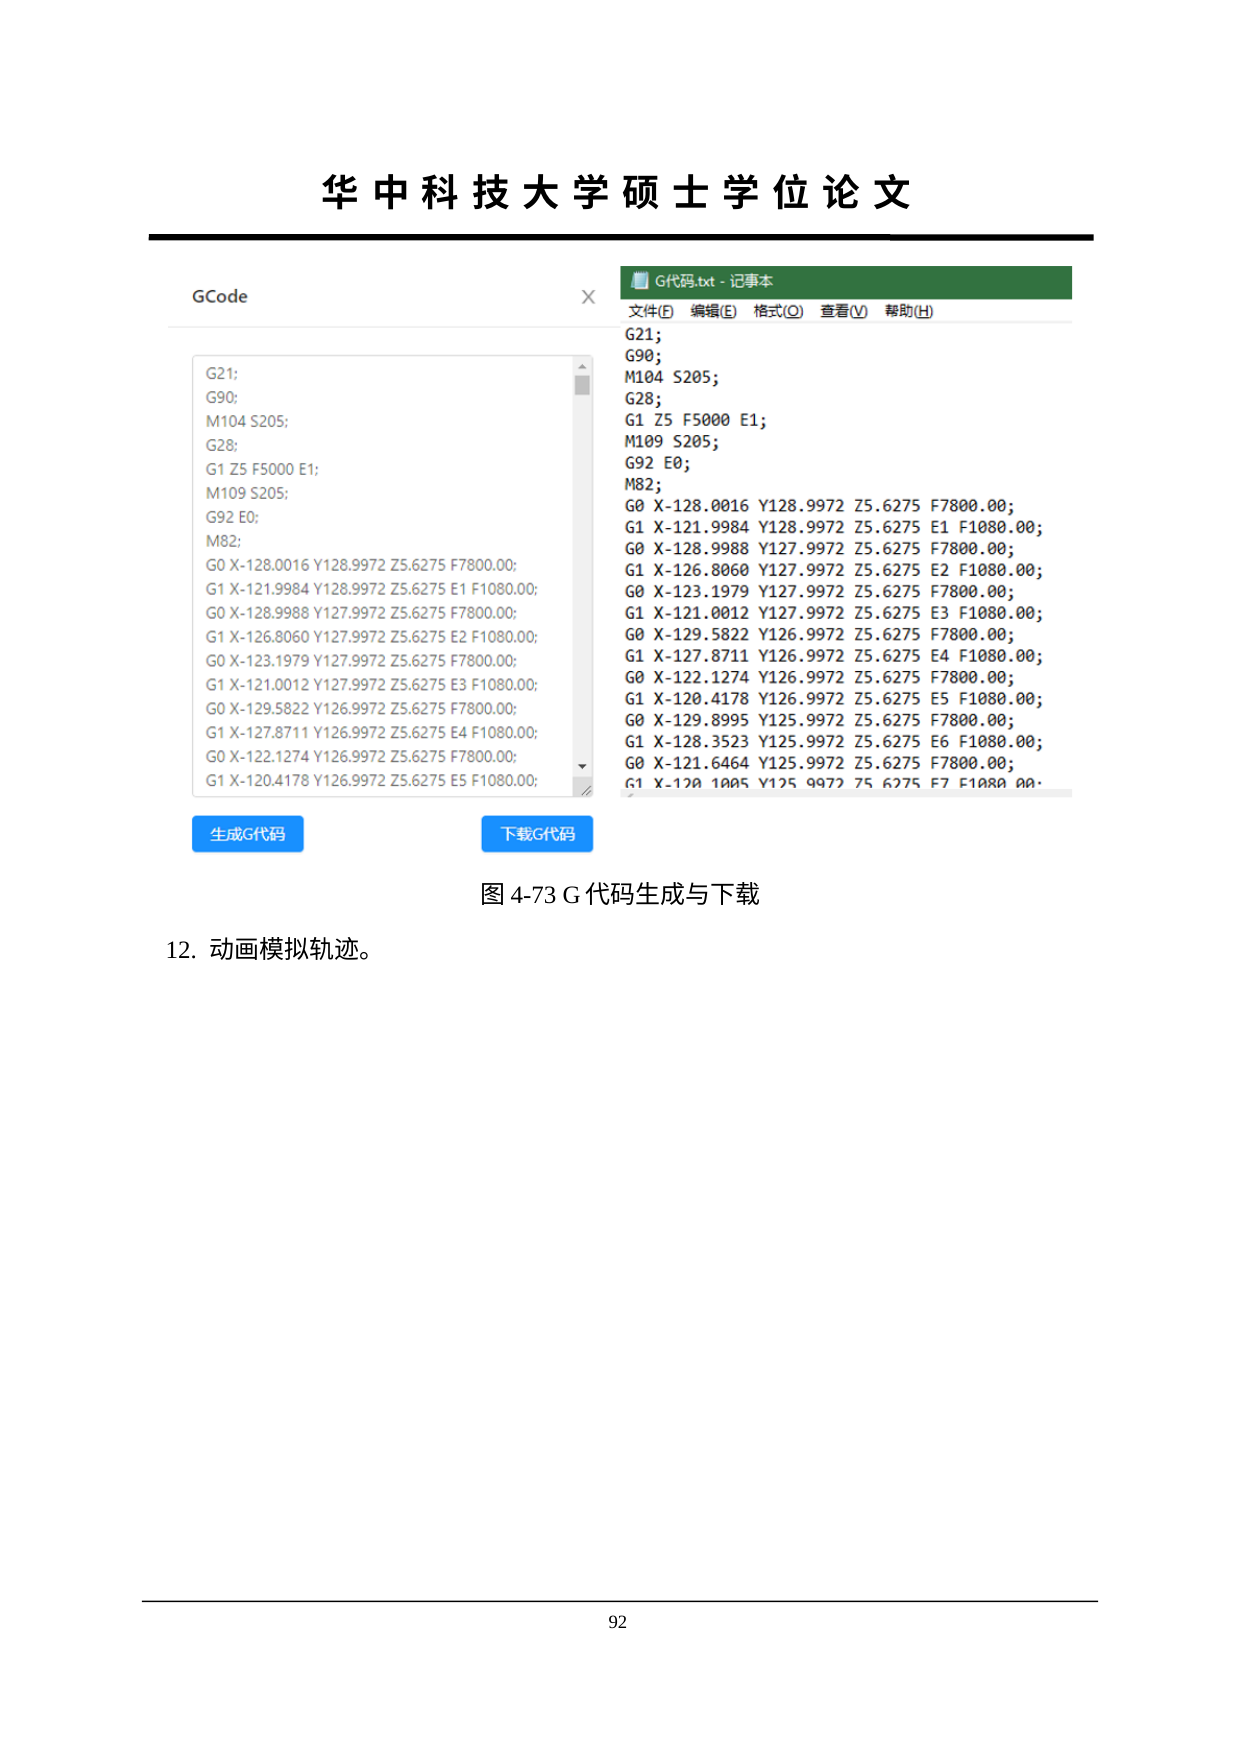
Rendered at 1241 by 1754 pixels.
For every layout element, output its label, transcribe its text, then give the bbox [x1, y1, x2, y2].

list 动画模拟轨迹。 [165, 929, 1075, 966]
picture [168, 265, 1073, 861]
